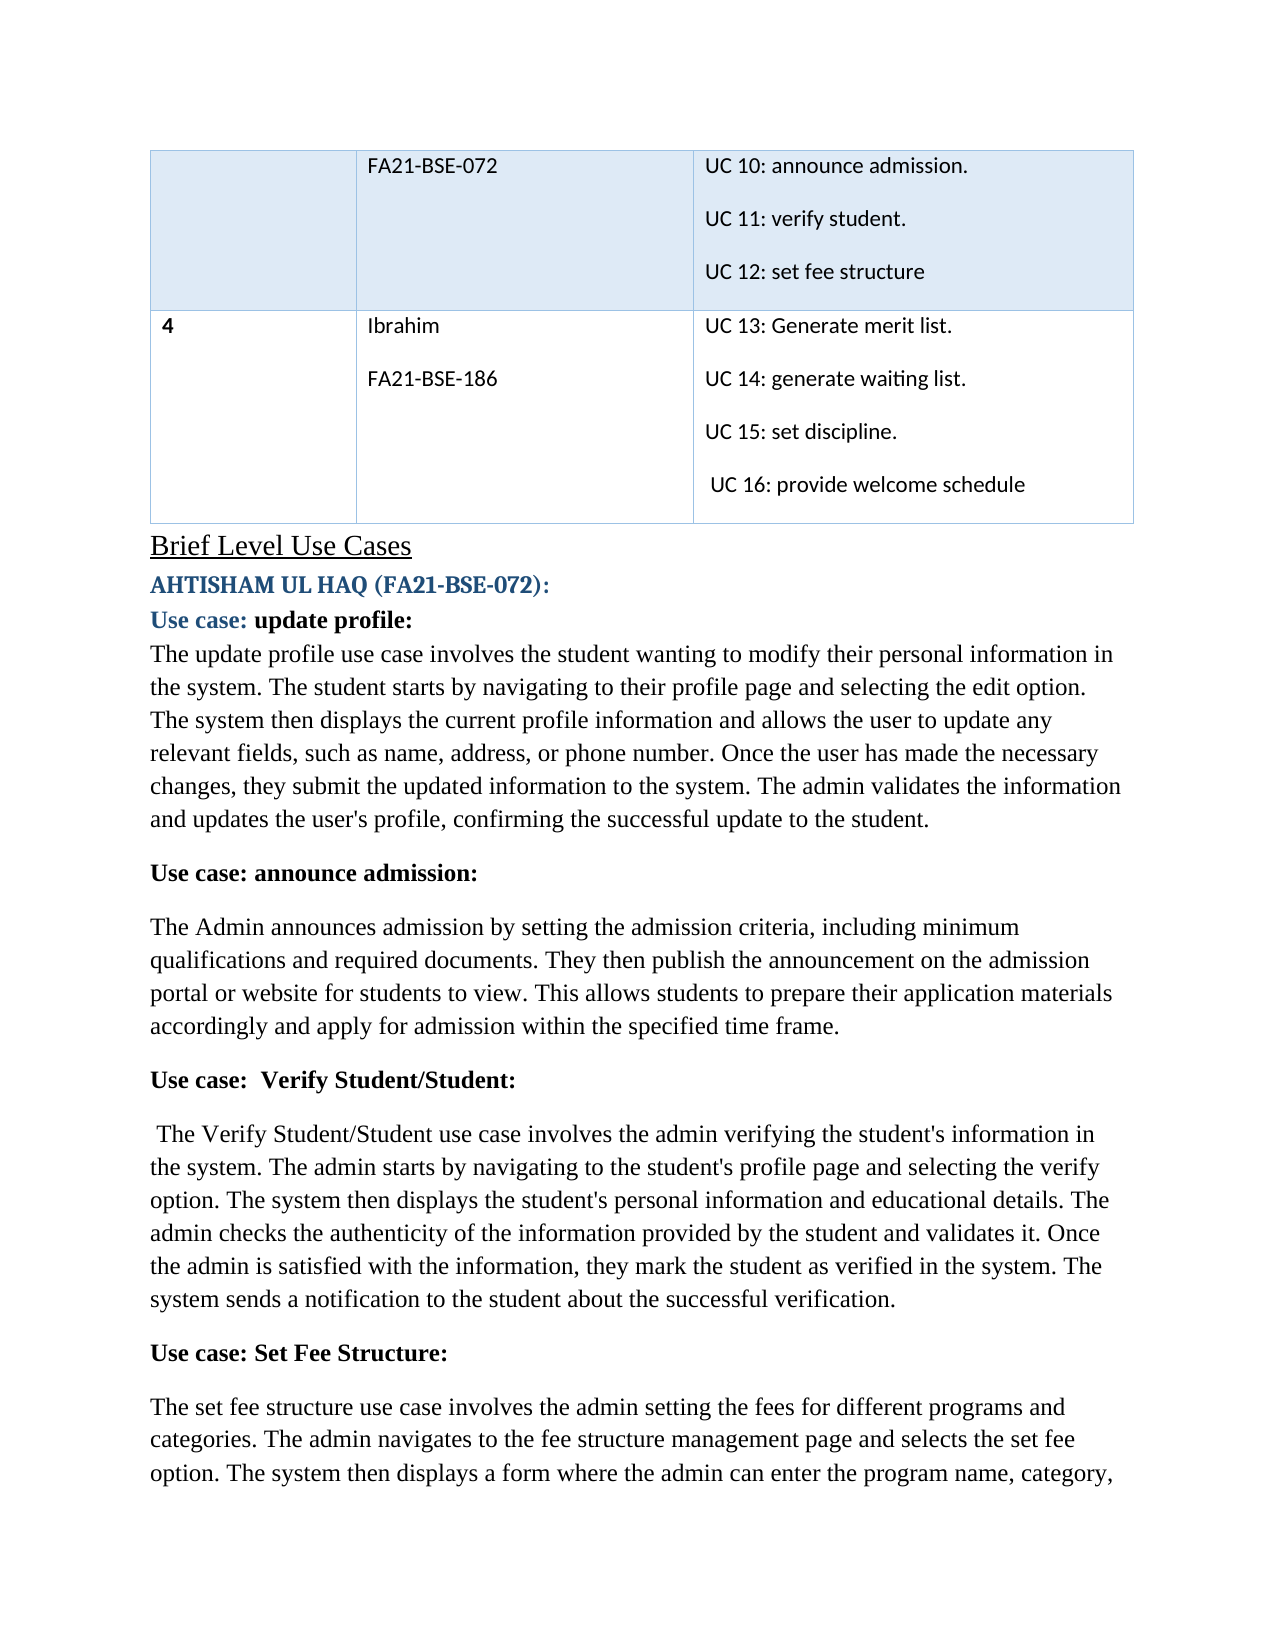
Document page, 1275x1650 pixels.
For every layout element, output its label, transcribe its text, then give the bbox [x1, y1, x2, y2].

text Use case: Set Fee Structure: [150, 1338, 1125, 1366]
table_cell 4 [151, 311, 356, 523]
text The Verify Student/Student use case involves the admin verifying the student's information in the system. The admin starts by navigating to the student's profile page and selecting the verify option. The system then displays the student's personal information and educational details. The admin checks the authenticity of the information provided by the student and validates it. Once the admin is satisfied with the information, they mark the student as verified in the system. The system sends a notification to the student about the successful verification. [150, 1119, 1125, 1313]
list Use case: update profile: [150, 605, 1125, 634]
table_cell UC 13: Generate merit list. UC 14: generate waiting list. UC 15: set discipline. UC 16: provide welcome schedule [694, 311, 1133, 523]
text Use case: announce admission: [150, 858, 1125, 887]
table_cell 3 [151, 151, 356, 310]
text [150, 1392, 1125, 1486]
text Use case: Verify Student/Student: [150, 1065, 1125, 1094]
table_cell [357, 151, 693, 310]
subtitle Brief Level Use Cases [150, 528, 1125, 561]
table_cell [694, 151, 1133, 310]
table_cell Ibrahim FA21-BSE-186 [357, 311, 693, 523]
text The Admin announces admission by setting the admission criteria, including minimum qualifications and required documents. They then publish the announcement on the admission portal or website for students to view. This allows students to prepare their application materials accordingly and apply for admission within the specified time frame. [150, 912, 1125, 1040]
text The update profile use case involves the student wanting to modify their personal information in the system. The student starts by navigating to their profile page and selecting the edit option. The system then displays the current profile information and allows the user to update any relevant fields, such as name, address, or phone number. Once the user has made the necessary changes, they submit the updated information to the system. The admin validates the information and updates the user's profile, confirming the successful update to the student. [150, 639, 1125, 833]
list AHTISHAM UL HAQ (FA21-BSE-072): [150, 571, 1125, 600]
